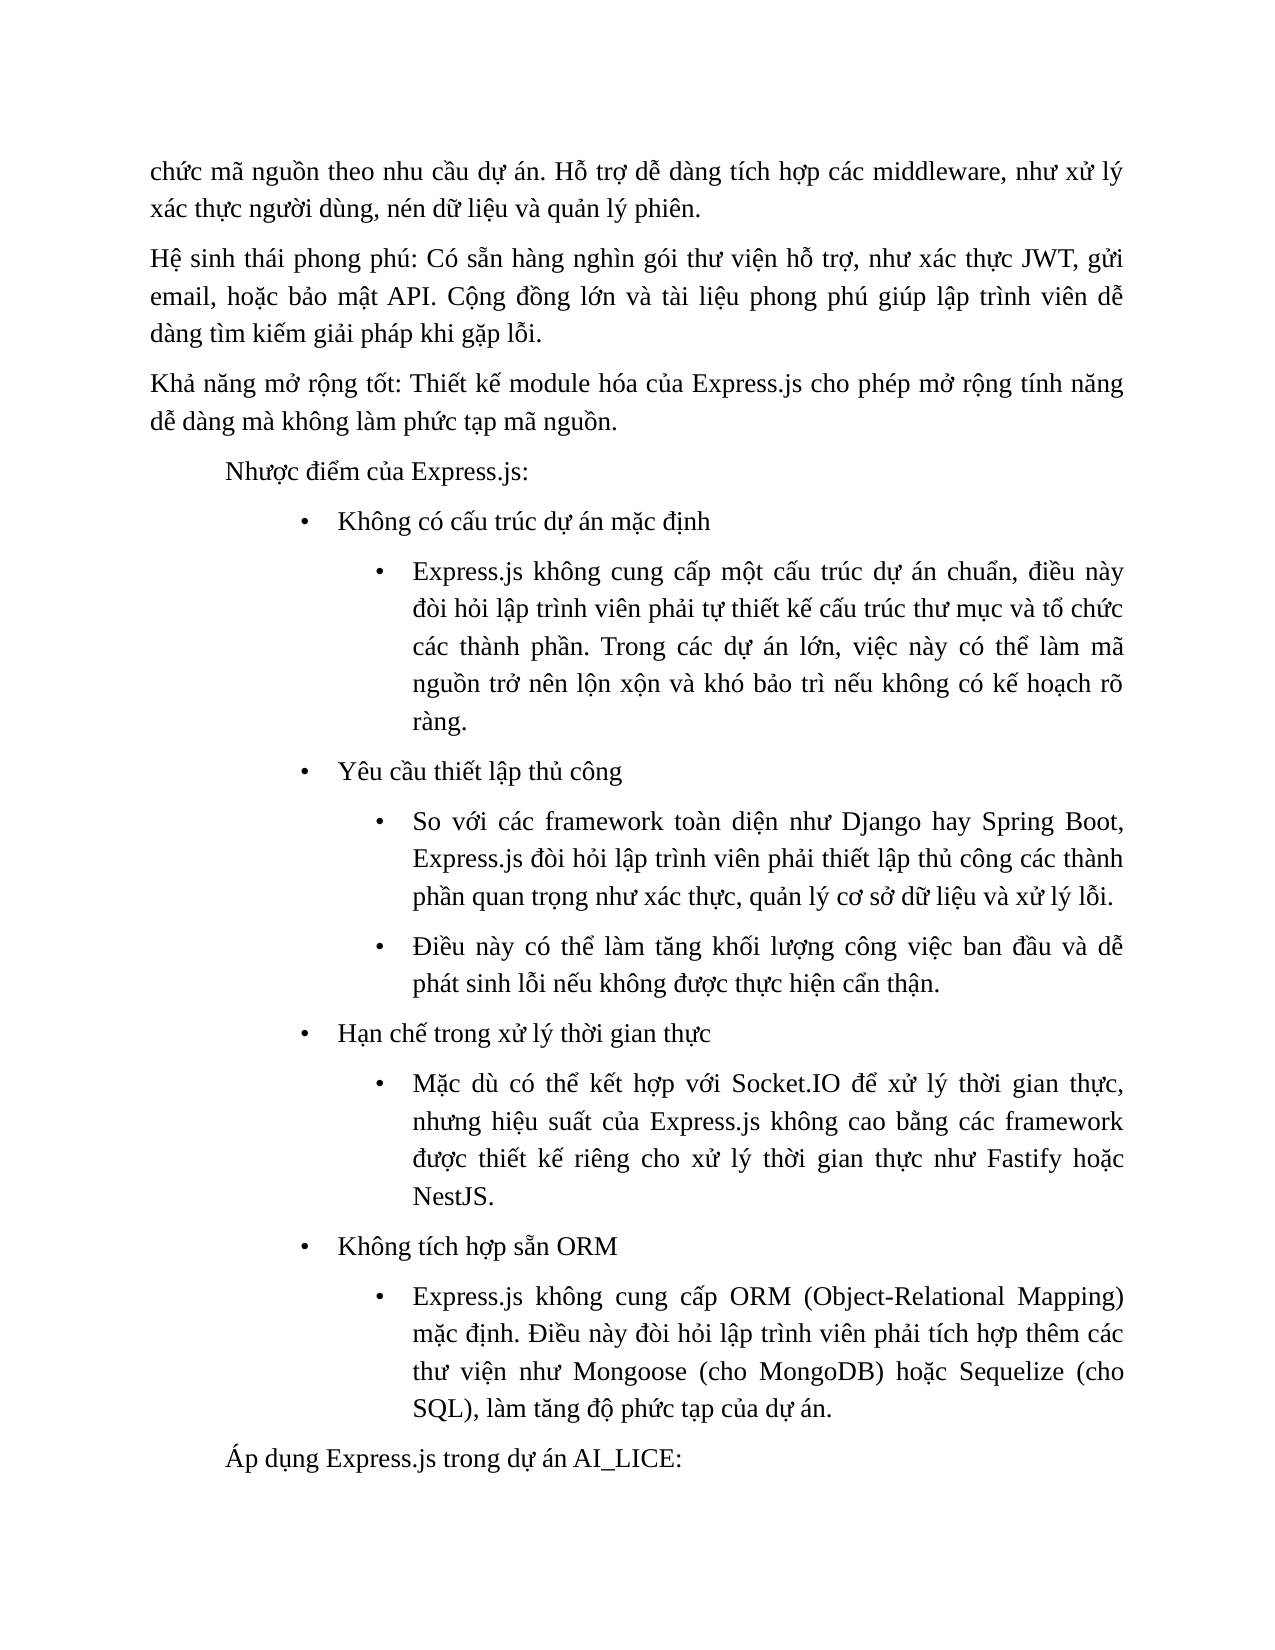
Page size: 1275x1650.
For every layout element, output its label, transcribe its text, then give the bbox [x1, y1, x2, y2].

text Áp dụng Express.js trong dự án AI_LICE: [150, 1437, 1125, 1475]
list Không có cấu trúc dự án mặc định [300, 500, 1125, 537]
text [150, 150, 1125, 225]
list Điều này có thể làm tăng khối lượng công việc ban đầu và dễ phát sinh lỗi nếu không được thực hiện cẩn thận. [375, 925, 1125, 1000]
text Nhược điểm của Express.js: [150, 450, 1125, 487]
list Express.js không cung cấp ORM (Object-Relational Mapping) mặc định. Điều này đòi hỏi lập trình viên phải tích hợp thêm các thư viện như Mongoose (cho MongoDB) hoặc Sequelize (cho SQL), làm tăng độ phức tạp của dự án. [375, 1275, 1125, 1425]
text Khả năng mở rộng tốt: Thiết kế module hóa của Express.js cho phép mở rộng tính năng dễ dàng mà không làm phức tạp mã nguồn. [150, 362, 1125, 437]
list Yêu cầu thiết lập thủ công [300, 750, 1125, 787]
text Hệ sinh thái phong phú: Có sẵn hàng nghìn gói thư viện hỗ trợ, như xác thực JWT, gửi email, hoặc bảo mật API. Cộng đồng lớn và tài liệu phong phú giúp lập trình viên dễ dàng tìm kiếm giải pháp khi gặp lỗi. [150, 237, 1125, 350]
list Express.js không cung cấp một cấu trúc dự án chuẩn, điều này đòi hỏi lập trình viên phải tự thiết kế cấu trúc thư mục và tổ chức các thành phần. Trong các dự án lớn, việc này có thể làm mã nguồn trở nên lộn xộn và khó bảo trì nếu không có kế hoạch rõ ràng. [375, 550, 1125, 737]
list Hạn chế trong xử lý thời gian thực [300, 1012, 1125, 1050]
list Không tích hợp sẵn ORM [300, 1225, 1125, 1262]
list So với các framework toàn diện như Django hay Spring Boot, Express.js đòi hỏi lập trình viên phải thiết lập thủ công các thành phần quan trọng như xác thực, quản lý cơ sở dữ liệu và xử lý lỗi. [375, 800, 1125, 912]
list Mặc dù có thể kết hợp với Socket.IO để xử lý thời gian thực, nhưng hiệu suất của Express.js không cao bằng các framework được thiết kế riêng cho xử lý thời gian thực như Fastify hoặc NestJS. [375, 1062, 1125, 1212]
